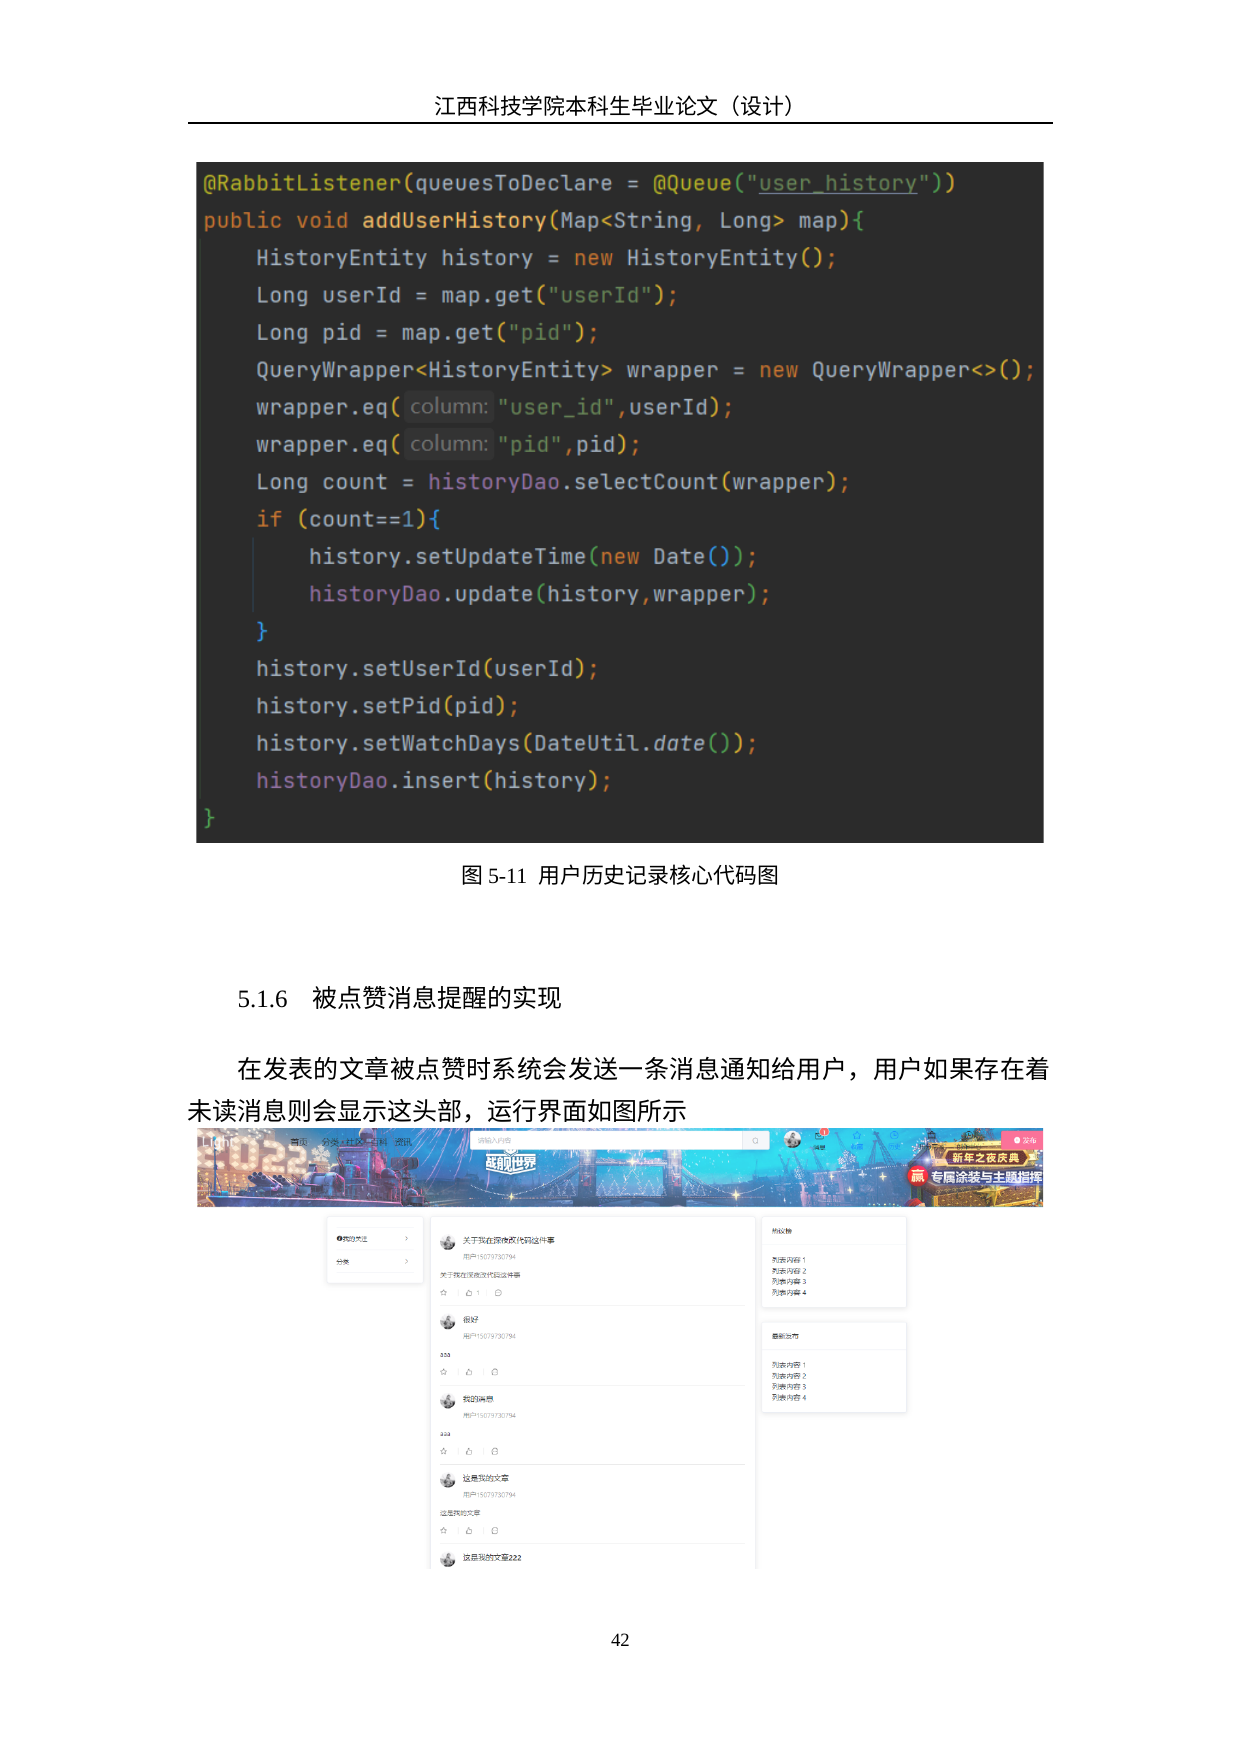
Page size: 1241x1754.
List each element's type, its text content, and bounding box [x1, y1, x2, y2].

subtitle 5.1.6 被点赞消息提醒的实现 [187, 964, 1053, 1029]
picture [196, 162, 1044, 843]
text 图5-11 用户历史记录核心代码图 [187, 858, 1053, 890]
text 在发表的文章被点赞时系统会发送一条消息通知给用户，用户如果存在着未读消息则会显示这头部，运行界面如图所示 [187, 1045, 1053, 1128]
picture [197, 1128, 1044, 1569]
